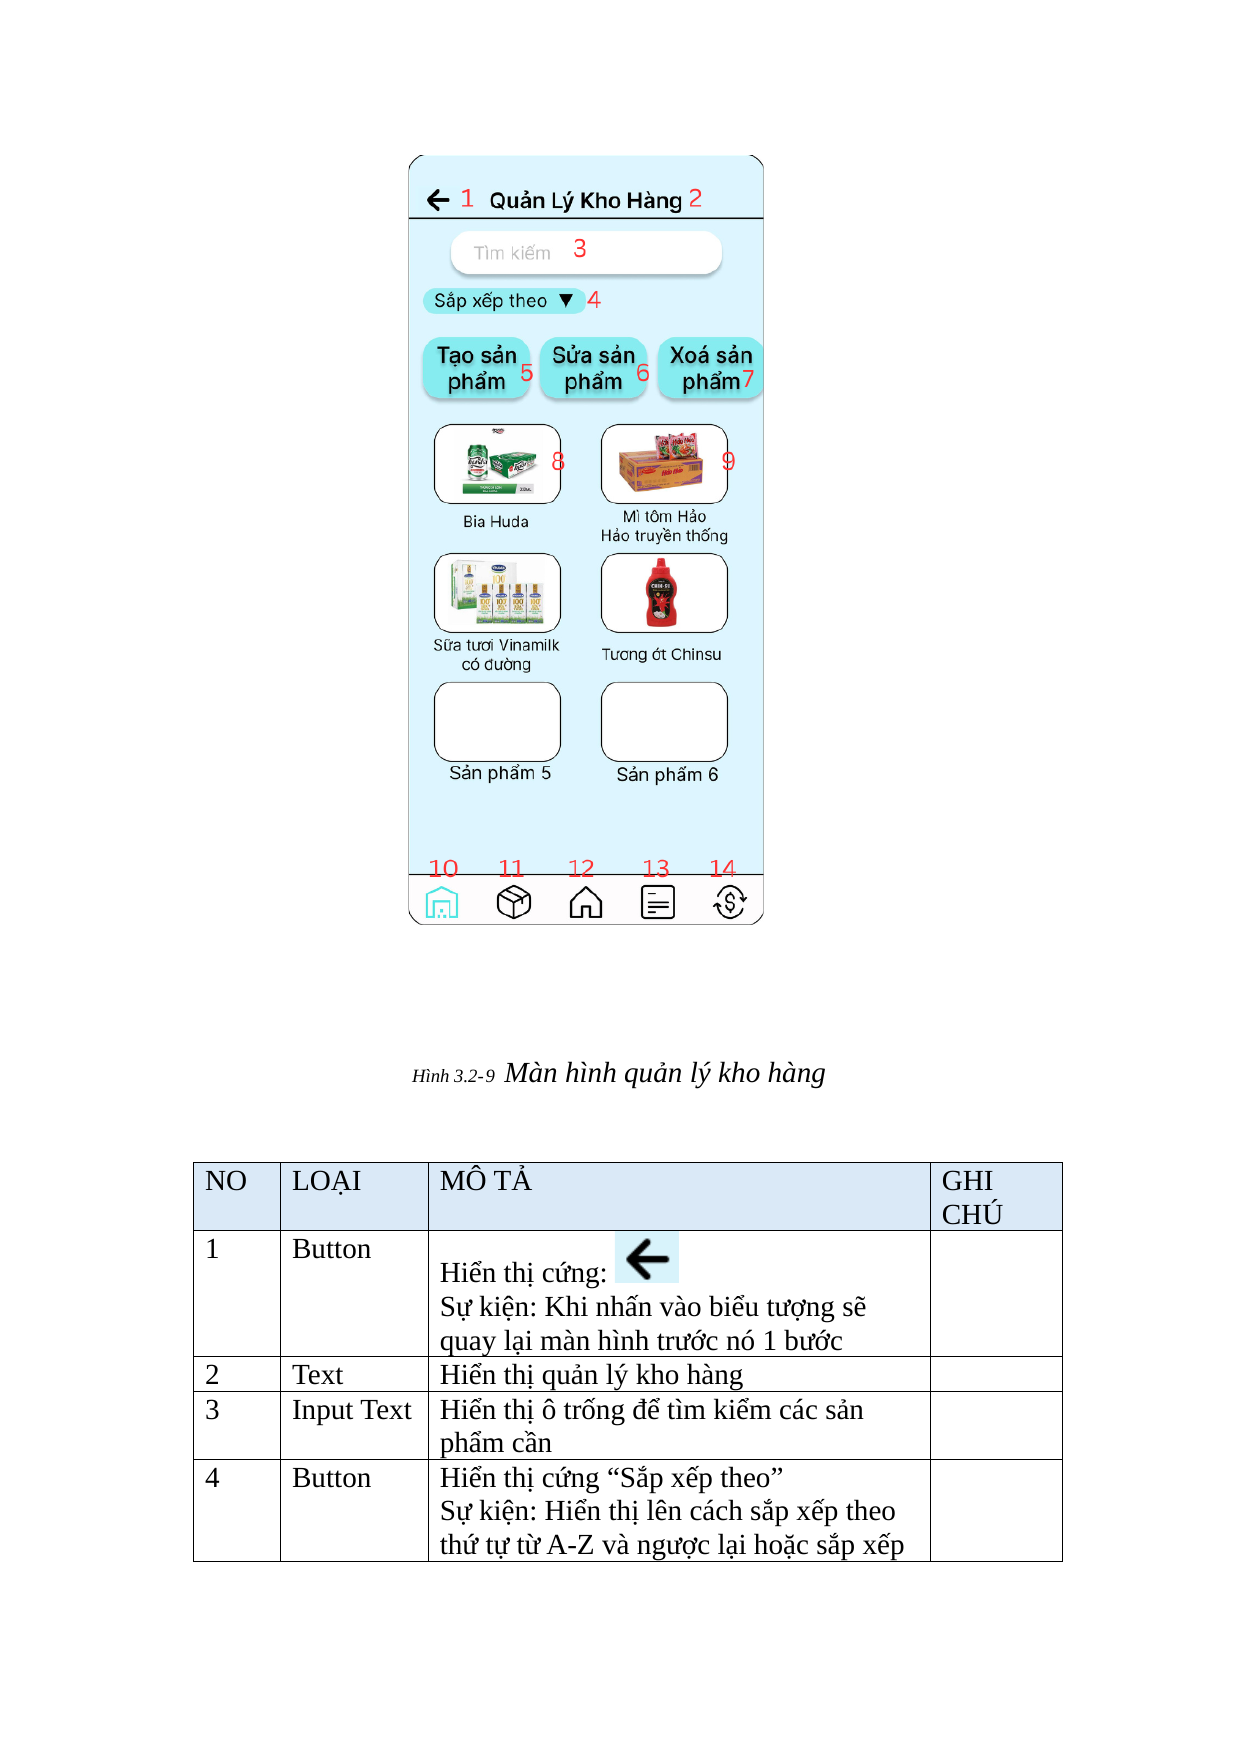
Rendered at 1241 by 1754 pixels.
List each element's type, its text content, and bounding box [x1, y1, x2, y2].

table_cell 4 [194, 1460, 280, 1561]
table_cell Hiển thị ô trống để tìm kiểm các sản phẩm cần [429, 1392, 930, 1459]
table_cell 1 [194, 1231, 280, 1356]
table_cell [429, 1460, 930, 1561]
table_cell [931, 1231, 1062, 1356]
table_cell 3 [194, 1392, 280, 1459]
table_cell Text [281, 1357, 428, 1391]
table_cell Button [281, 1231, 428, 1356]
table_cell [931, 1460, 1062, 1561]
table_cell 2 [194, 1357, 280, 1391]
table_cell [931, 1357, 1062, 1391]
table_header GHI CHÚ [931, 1163, 1062, 1230]
picture [614, 1231, 679, 1283]
table_cell Hiển thị quản lý kho hàng [429, 1357, 930, 1391]
table_cell Input Text [281, 1392, 428, 1459]
table_header LOẠI [281, 1163, 428, 1230]
table_cell Button [281, 1460, 428, 1561]
picture [408, 155, 764, 925]
text Hình 3.2-9 Màn hình quản lý kho hàng [118, 1055, 1122, 1088]
table_header MÔ TẢ [429, 1163, 930, 1230]
table_cell Hiển thị cứng: Sự kiện: Khi nhấn vào biểu tượng sẽ quay lại màn hình trước nó 1 bước [429, 1231, 930, 1356]
table_cell [931, 1392, 1062, 1459]
table_header NO [194, 1163, 280, 1230]
